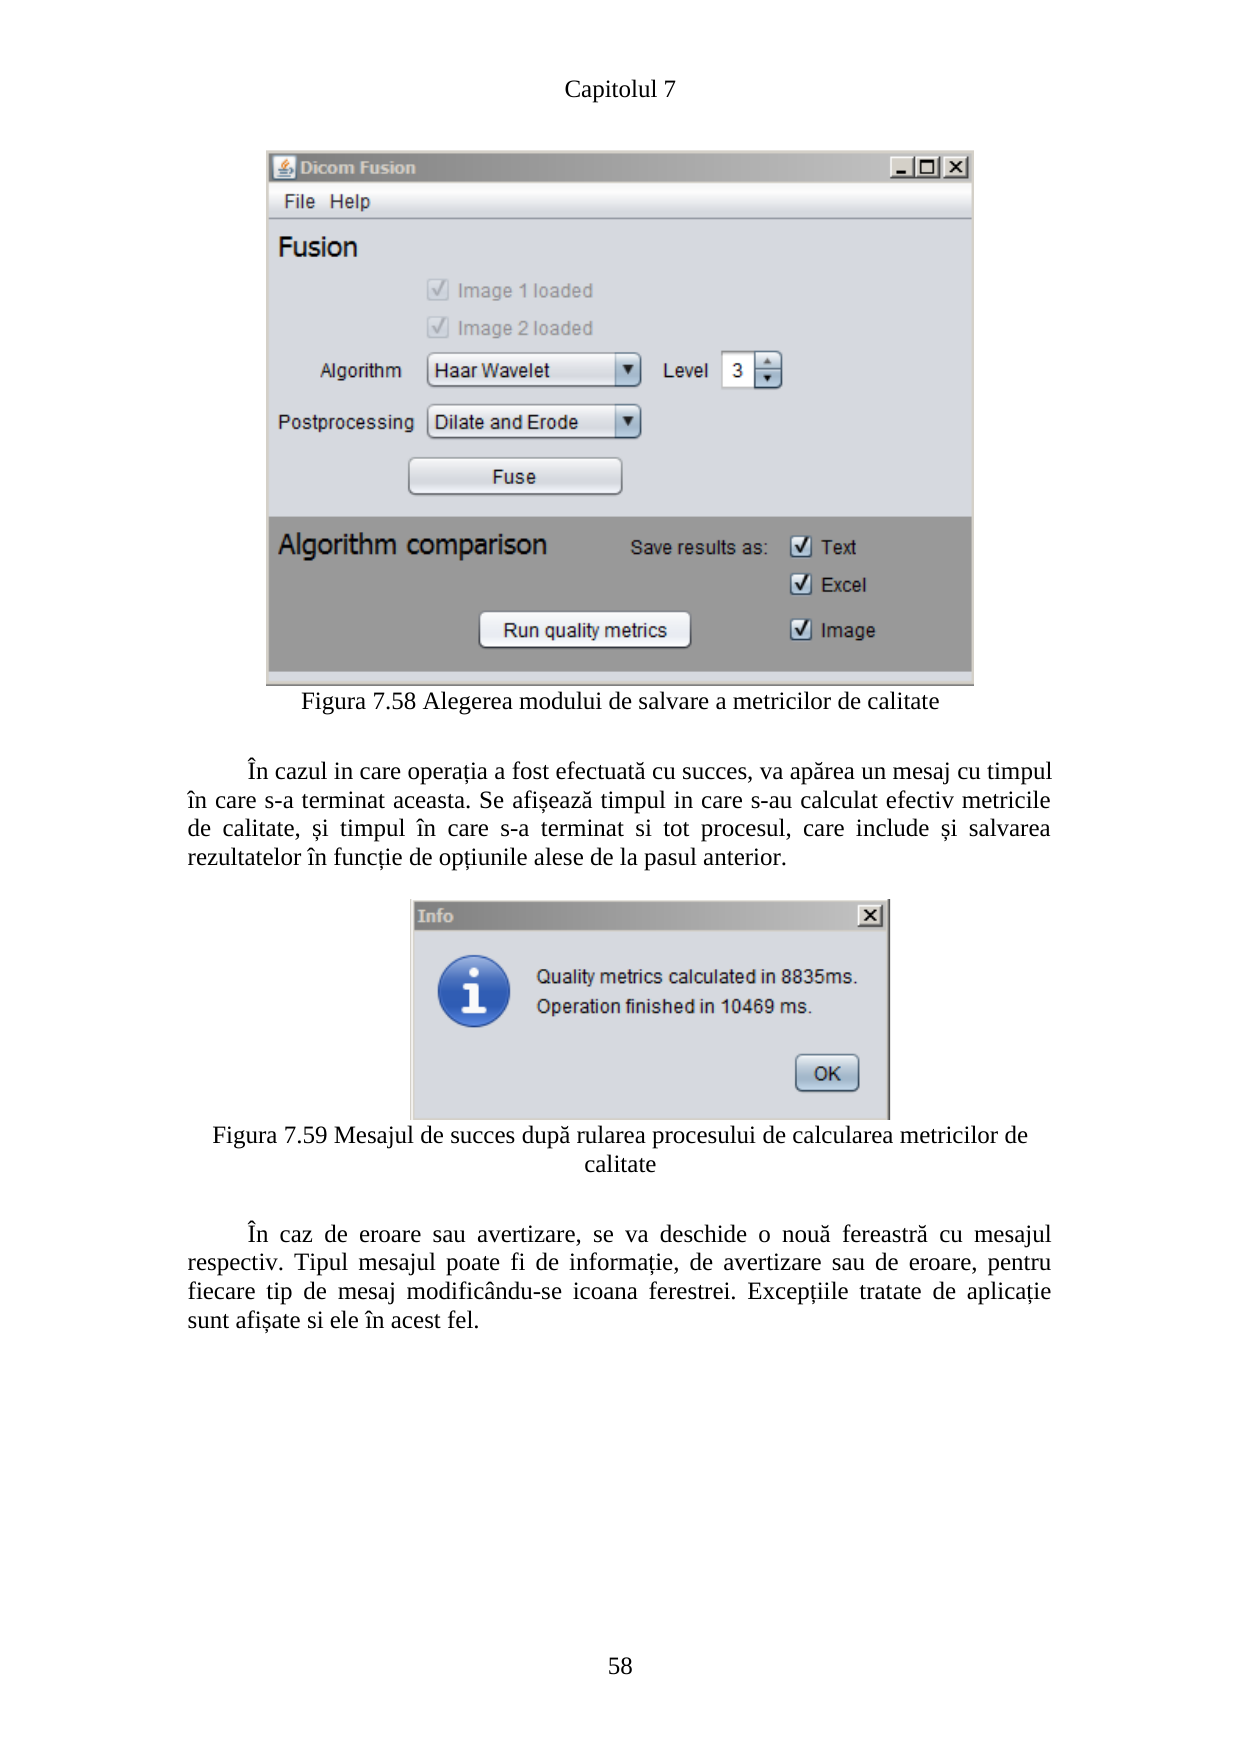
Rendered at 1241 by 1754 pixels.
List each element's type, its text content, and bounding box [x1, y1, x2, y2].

picture [410, 899, 891, 1120]
text În cazul in care operația a fost efectuată cu succes, va apărea un mesaj cu timpul în care s-a terminat aceasta. Se afișează timpul in care s-au calculat efectiv metricile de calitate, și timpul în care s-a terminat si tot procesul, care include și salvarea rezultatelor în funcție de opțiunile alese de la pasul anterior. [187, 756, 1053, 871]
text În caz de eroare sau avertizare, se va deschide o nouă fereastră cu mesajul respectiv. Tipul mesajul poate fi de informație, de avertizare sau de eroare, pentru fiecare tip de mesaj modificându-se icoana ferestrei. Excepțiile tratate de aplicație sunt afișate si ele în acest fel. [187, 1219, 1053, 1334]
picture [266, 150, 974, 686]
